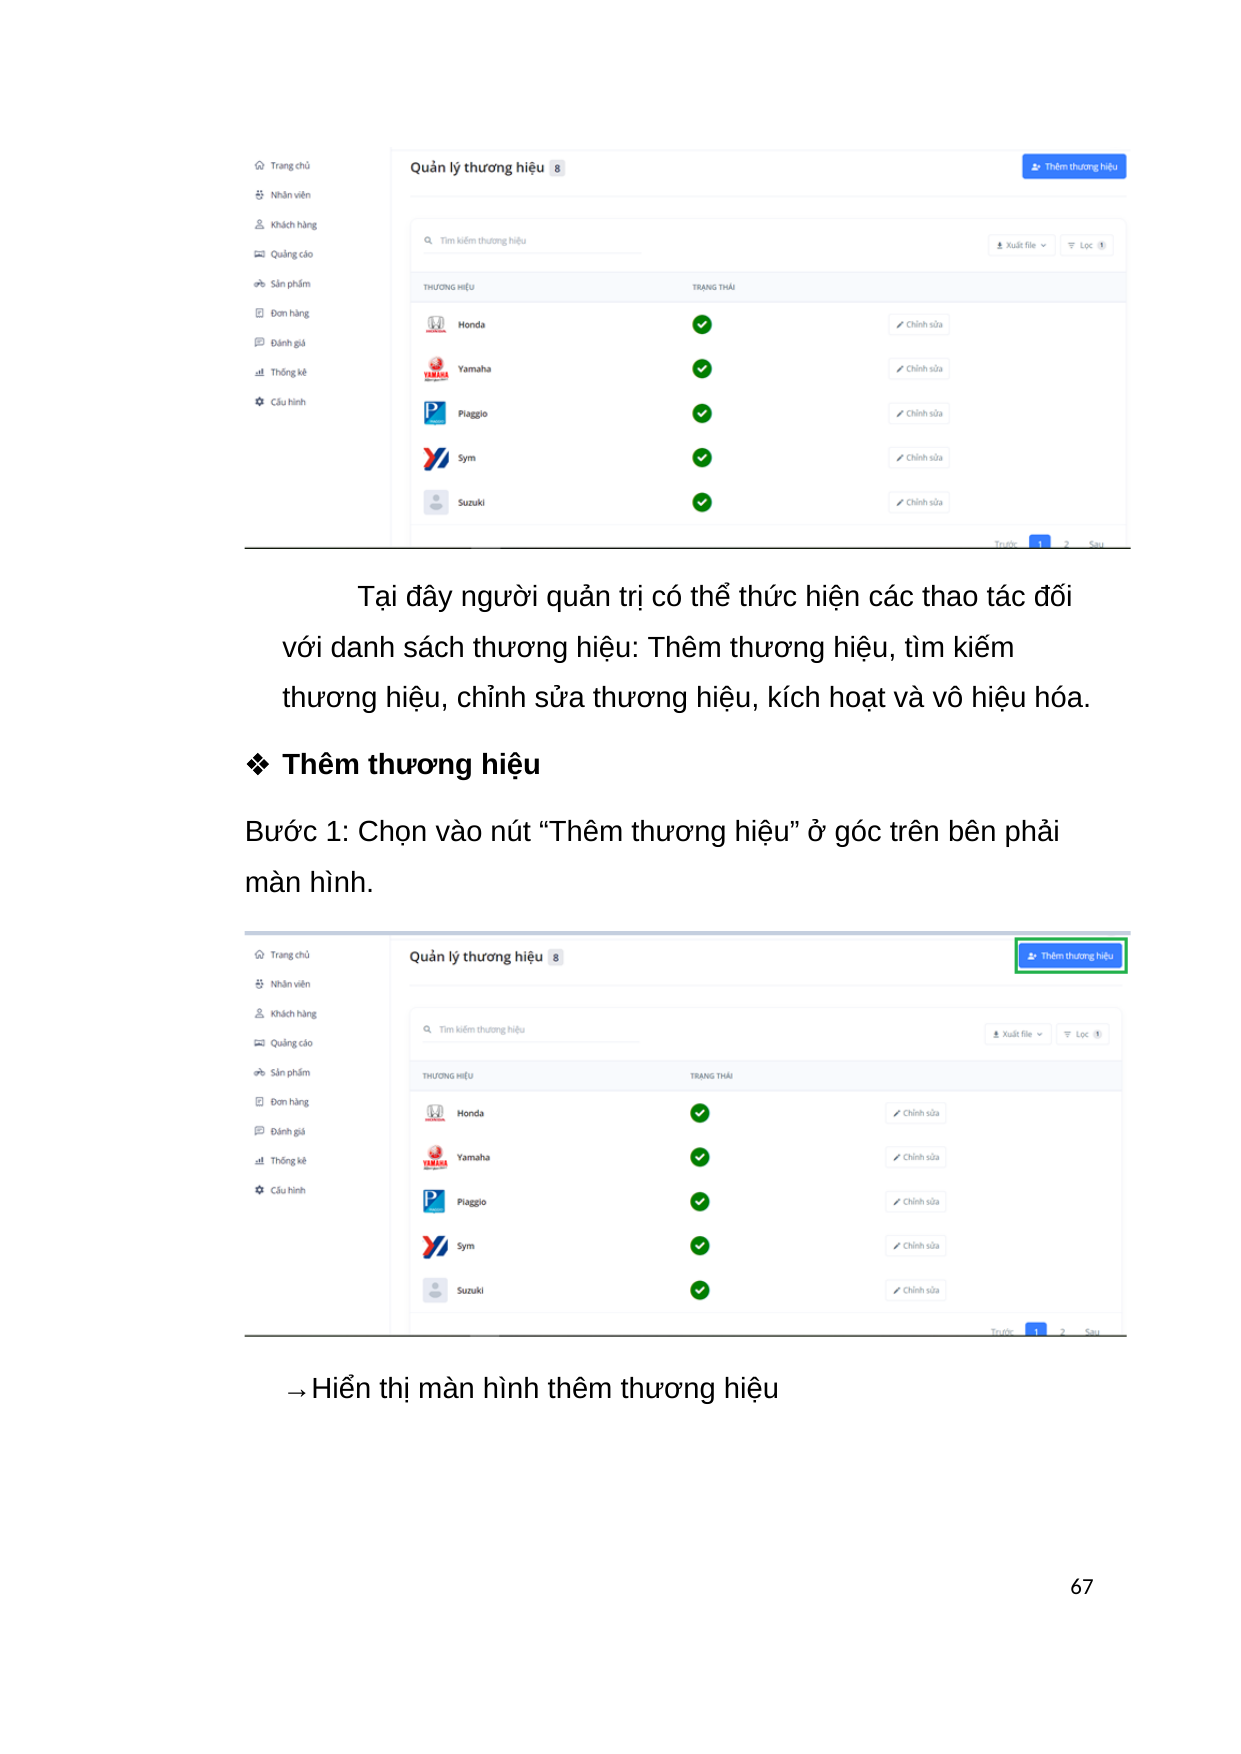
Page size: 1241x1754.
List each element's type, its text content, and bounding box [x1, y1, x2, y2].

list →Hiển thị màn hình thêm thương hiệu [188, 1371, 1093, 1404]
list Thêm thương hiệu [244, 747, 1093, 781]
picture [244, 147, 1131, 549]
text Bước 1: Chọn vào nút “Thêm thương hiệu” ở góc trên bên phải màn hình. [244, 814, 1093, 898]
text Tại đây người quản trị có thể thức hiện các thao tác đối với danh sách thương hiệu: Thêm thương hiệu, tìm kiếm thương hiệu, chỉnh sửa thương hiệu, kích hoạt và vô hiệu hóa. [282, 579, 1093, 714]
picture [244, 931, 1131, 1341]
